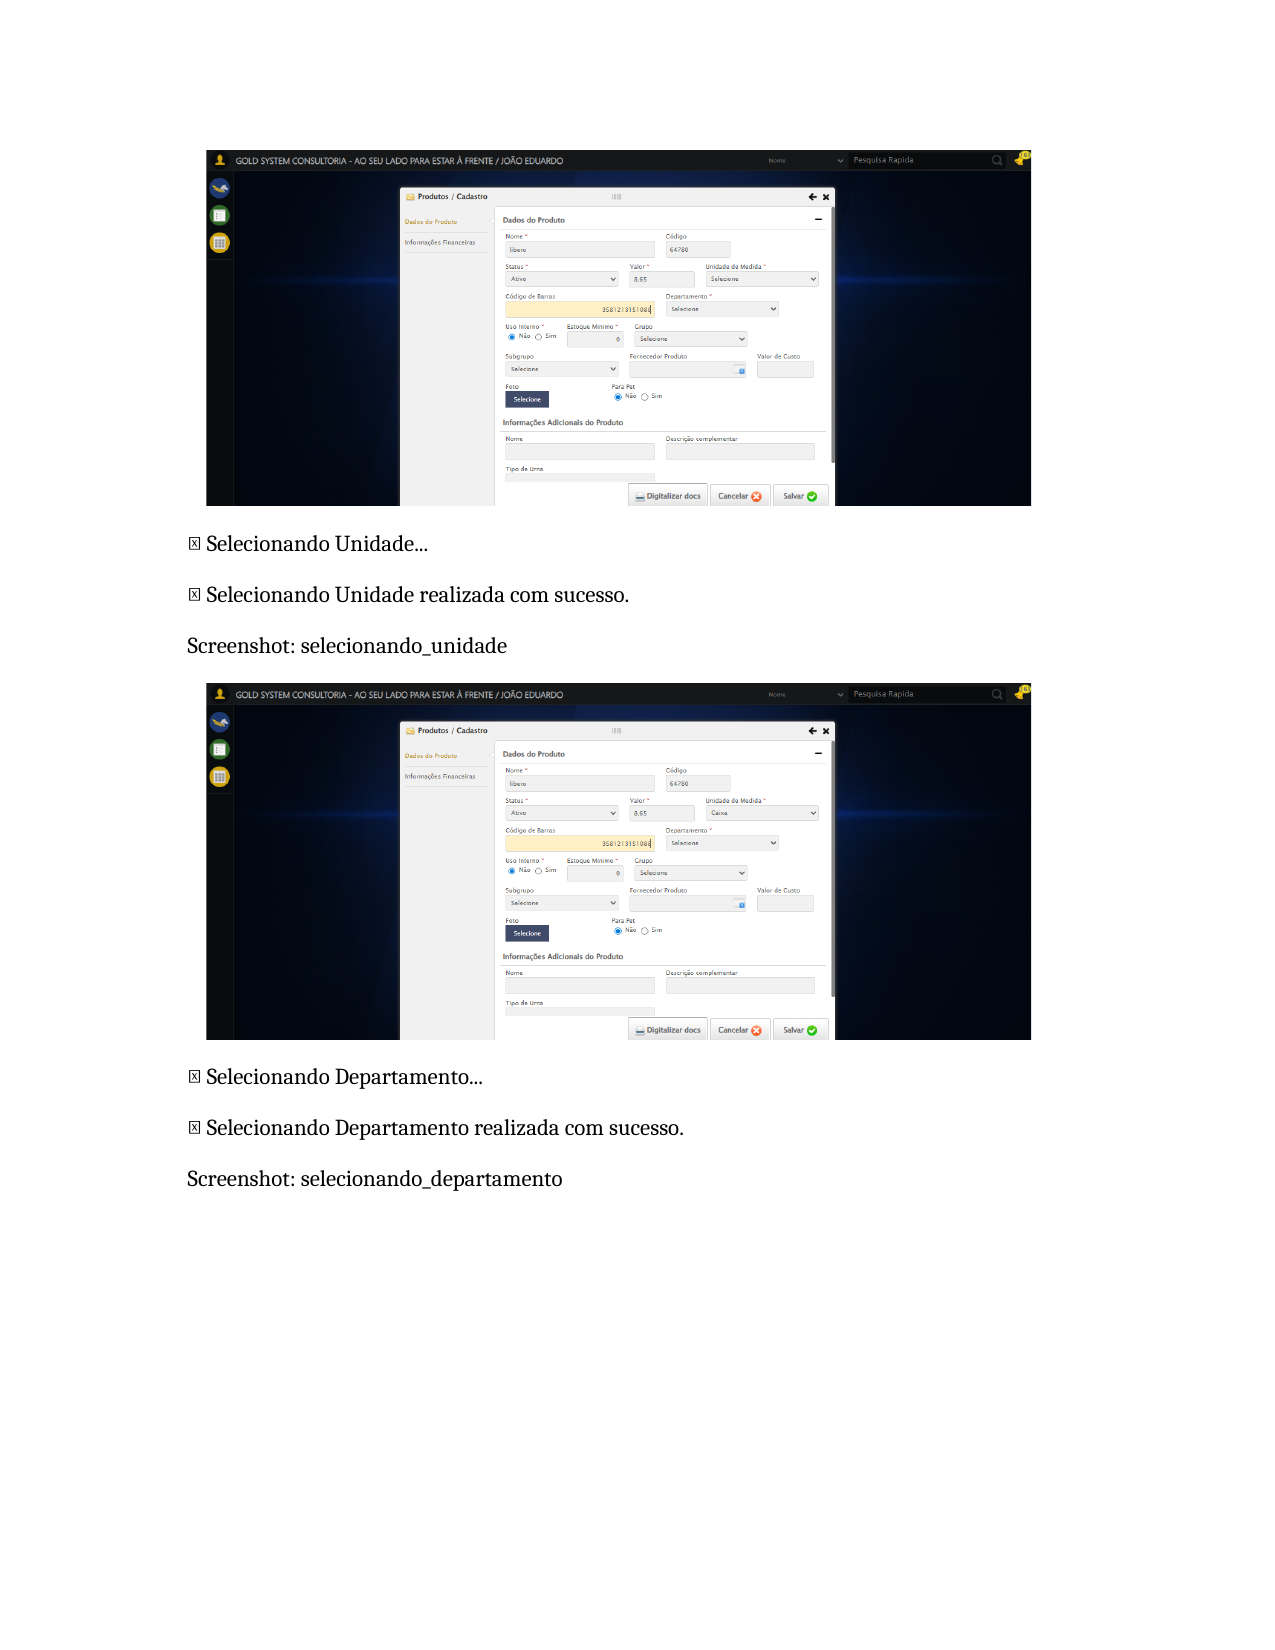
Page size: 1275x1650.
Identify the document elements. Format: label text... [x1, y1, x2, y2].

text ✅ Selecionando Departamento realizada com sucesso. [187, 1115, 1087, 1141]
picture [206, 150, 1032, 506]
text ✅ Selecionando Unidade realizada com sucesso. [187, 581, 1087, 608]
text 🔄 Selecionando Departamento... [187, 1064, 1087, 1090]
text Screenshot: selecionando_departamento [187, 1166, 1087, 1192]
text Screenshot: selecionando_unidade [187, 632, 1087, 659]
text 🔄 Selecionando Unidade... [187, 530, 1087, 557]
picture [206, 683, 1032, 1040]
